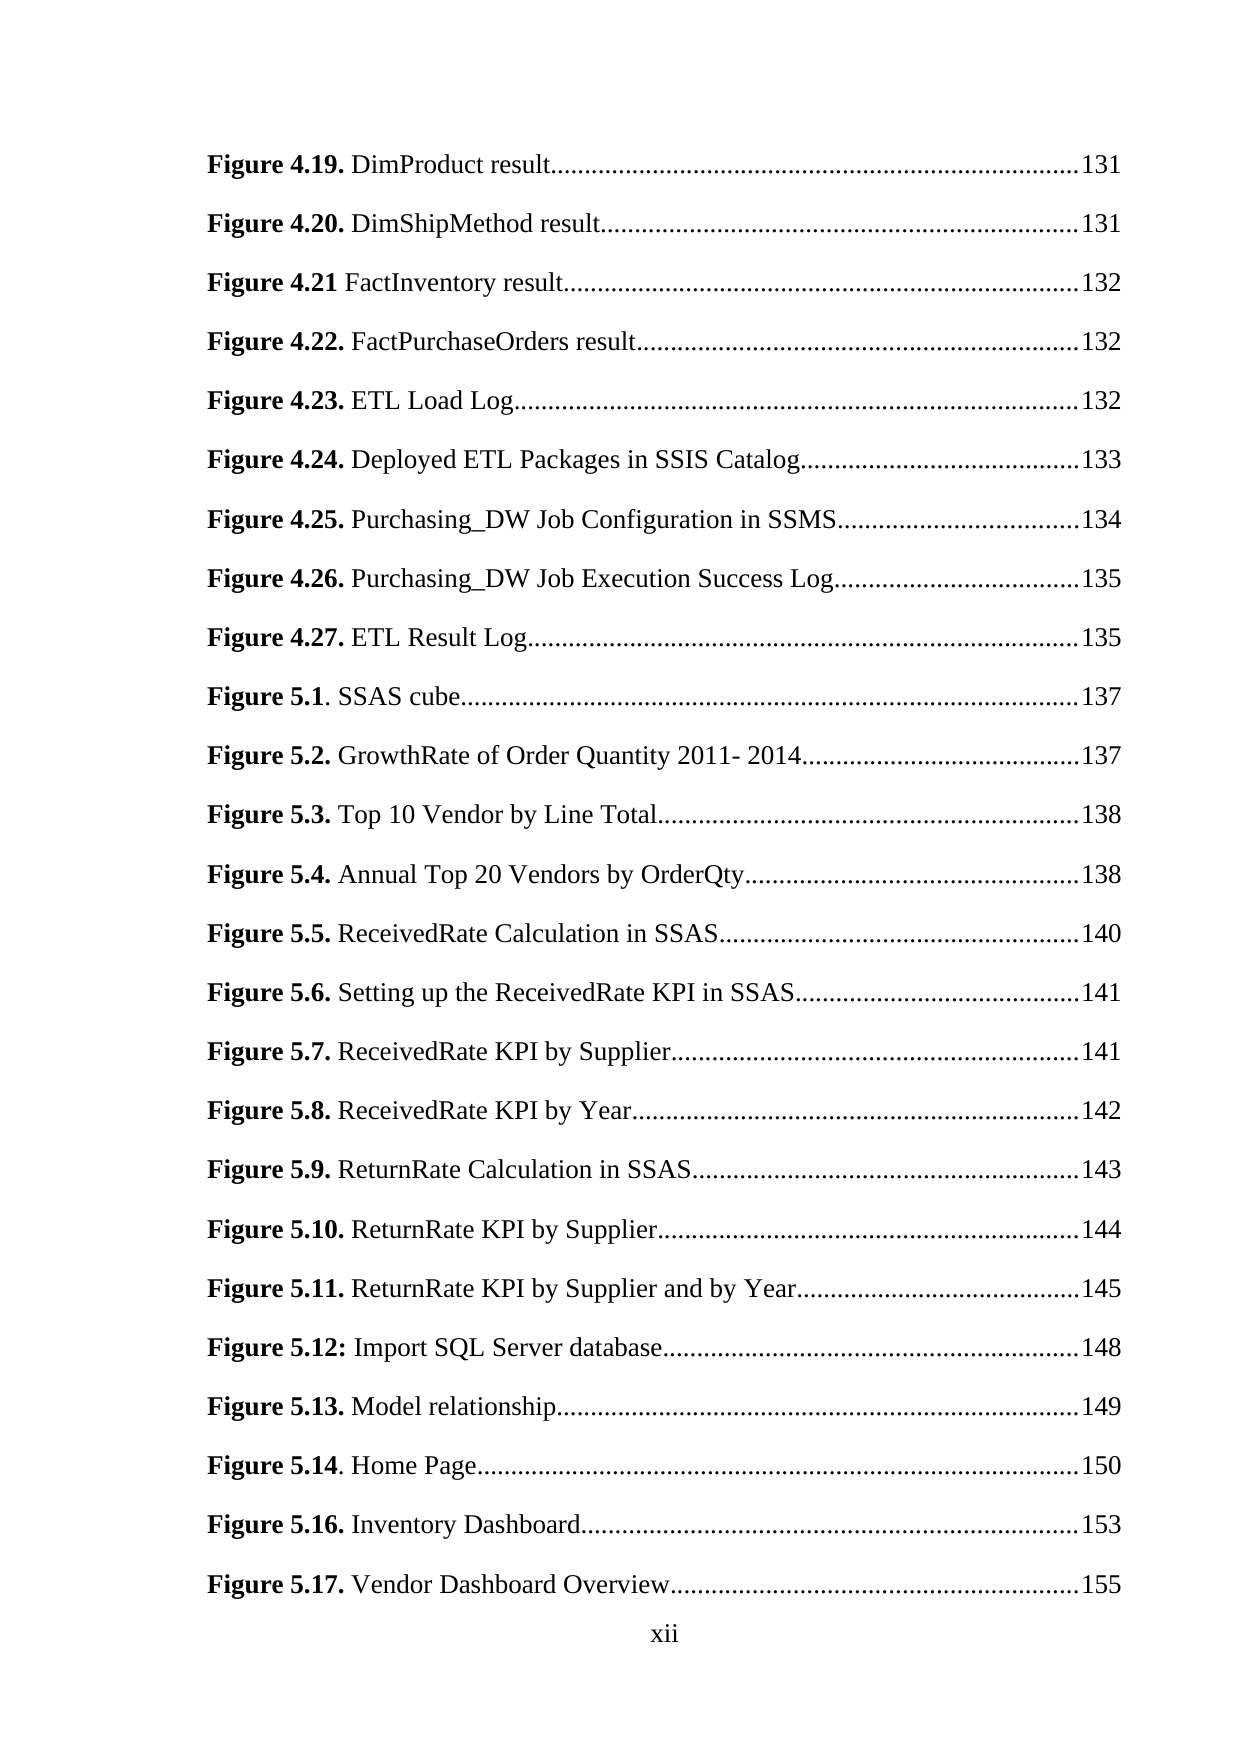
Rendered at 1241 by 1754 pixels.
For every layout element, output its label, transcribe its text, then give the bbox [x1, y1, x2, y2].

text Figure 5.17. Vendor Dashboard Overview 155 [207, 1568, 1122, 1599]
text Figure 5.4. Annual Top 20 Vendors by OrderQty 138 [207, 858, 1122, 889]
text Figure 5.12: Import SQL Server database 148 [207, 1331, 1122, 1362]
text Figure 5.7. ReceivedRate KPI by Supplier 141 [207, 1035, 1122, 1066]
text Figure 5.9. ReturnRate Calculation in SSAS 143 [207, 1153, 1122, 1185]
text Figure 4.21 FactInventory result 132 [207, 266, 1122, 297]
text Figure 5.1. SSAS cube 137 [207, 680, 1122, 711]
text Figure 4.22. FactPurchaseOrders result 132 [207, 325, 1122, 356]
text Figure 4.24. Deployed ETL Packages in SSIS Catalog 133 [207, 443, 1122, 475]
text Figure 4.20. DimShipMethod result 131 [207, 207, 1122, 238]
text Figure 5.11. ReturnRate KPI by Supplier and by Year 145 [207, 1272, 1122, 1303]
text Figure 5.13. Model relationship 149 [207, 1390, 1122, 1421]
text Figure 5.10. ReturnRate KPI by Supplier 144 [207, 1213, 1122, 1244]
text Figure 4.27. ETL Result Log 135 [207, 621, 1122, 652]
text Figure 5.3. Top 10 Vendor by Line Total 138 [207, 798, 1122, 830]
text Figure 4.23. ETL Load Log 132 [207, 384, 1122, 416]
text Figure 4.25. Purchasing_DW Job Configuration in SSMS 134 [207, 503, 1122, 534]
text Figure 5.14. Home Page 150 [207, 1449, 1122, 1481]
text Figure 5.5. ReceivedRate Calculation in SSAS 140 [207, 917, 1122, 948]
text Figure 5.8. ReceivedRate KPI by Year 142 [207, 1094, 1122, 1126]
text Figure 5.16. Inventory Dashboard 153 [207, 1508, 1122, 1540]
text Figure 4.26. Purchasing_DW Job Execution Success Log 135 [207, 562, 1122, 593]
text Figure 4.19. DimProduct result 131 [207, 148, 1122, 179]
text Figure 5.6. Setting up the ReceivedRate KPI in SSAS 141 [207, 976, 1122, 1007]
text Figure 5.2. GrowthRate of Order Quantity 2011- 2014 137 [207, 739, 1122, 771]
